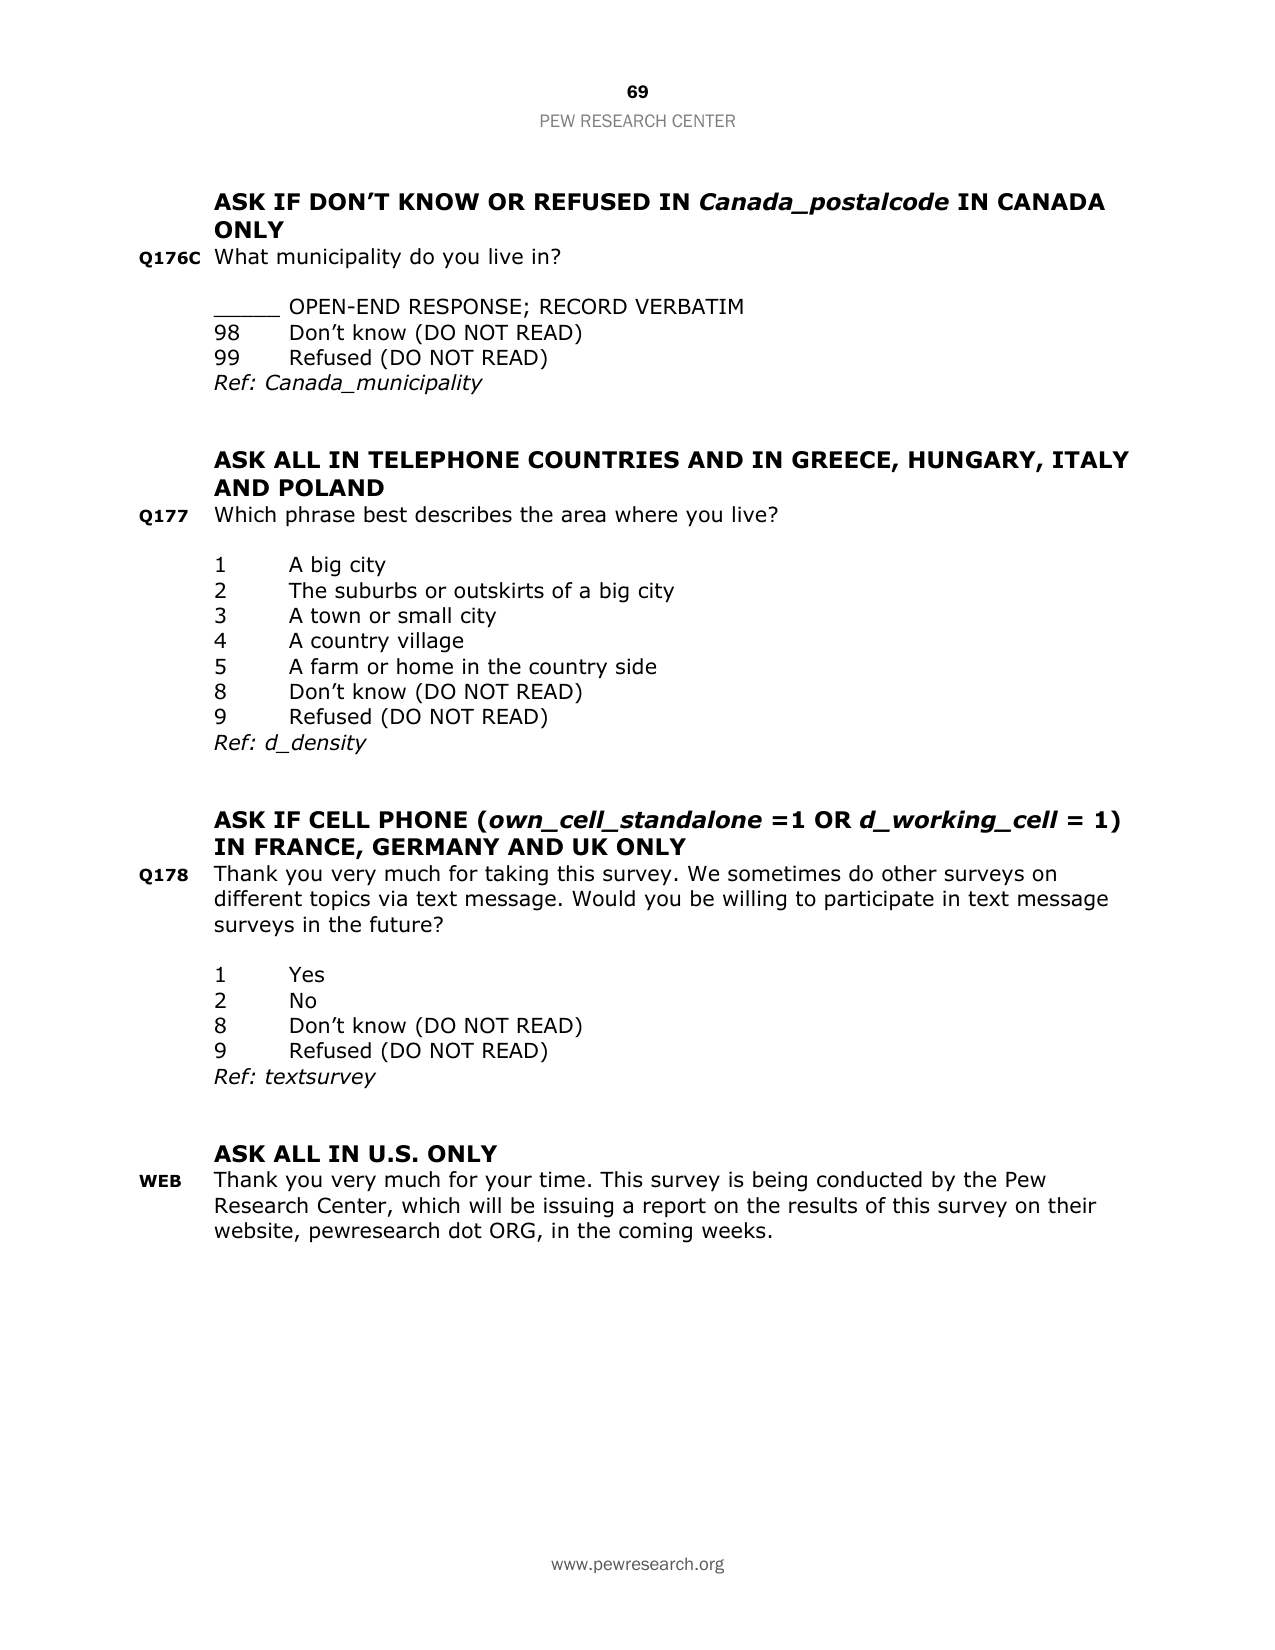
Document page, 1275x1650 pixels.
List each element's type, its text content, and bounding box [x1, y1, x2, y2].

text ASK IF DON’T KNOW OR REFUSED IN Canada_postalcode IN CANADA ONLY [214, 187, 1136, 243]
text Q177 Which phrase best describes the area where you live? [139, 501, 1136, 527]
text ASK IF CELL PHONE (own_cell_standalone =1 OR d_working_cell = 1) IN FRANCE, GERMANY AND UK ONLY [214, 805, 1136, 861]
text 5 A farm or home in the country side [214, 653, 1136, 678]
text Ref: textsurvey [214, 1063, 1136, 1088]
text WEB Thank you very much for your time. This survey is being conducted by the Pew Research Center, which will be issuing a report on the results of this survey on their website, pewresearch dot ORG, in the coming weeks. [139, 1167, 1136, 1243]
text Q176C What municipality do you live in? [139, 243, 1136, 268]
text 9 Refused (DO NOT READ) [214, 704, 1136, 729]
text 99 Refused (DO NOT READ) [214, 344, 1136, 370]
text _____ OPEN-END RESPONSE; RECORD VERBATIM [214, 294, 1136, 319]
text 4 A country village [214, 628, 1136, 653]
text Ref: d_density [214, 729, 1136, 754]
text 2 The suburbs or outskirts of a big city [214, 577, 1136, 602]
text 3 A town or small city [214, 602, 1136, 628]
text Ref: Canada_municipality [214, 370, 1136, 395]
text Q178 Thank you very much for taking this survey. We sometimes do other surveys on different topics via text message. Would you be willing to participate in text message surveys in the future? [139, 861, 1136, 937]
text ASK ALL IN TELEPHONE COUNTRIES AND IN GREECE, HUNGARY, ITALY AND POLAND [214, 446, 1136, 501]
text ASK ALL IN U.S. ONLY [214, 1139, 1136, 1167]
text 9 Refused (DO NOT READ) [214, 1038, 1136, 1063]
text 8 Don’t know (DO NOT READ) [214, 678, 1136, 704]
text 8 Don’t know (DO NOT READ) [214, 1012, 1136, 1038]
text 1 A big city [214, 552, 1136, 577]
text 2 No [139, 987, 1136, 1012]
text 1 Yes [139, 962, 1136, 987]
text 98 Don’t know (DO NOT READ) [214, 319, 1136, 344]
